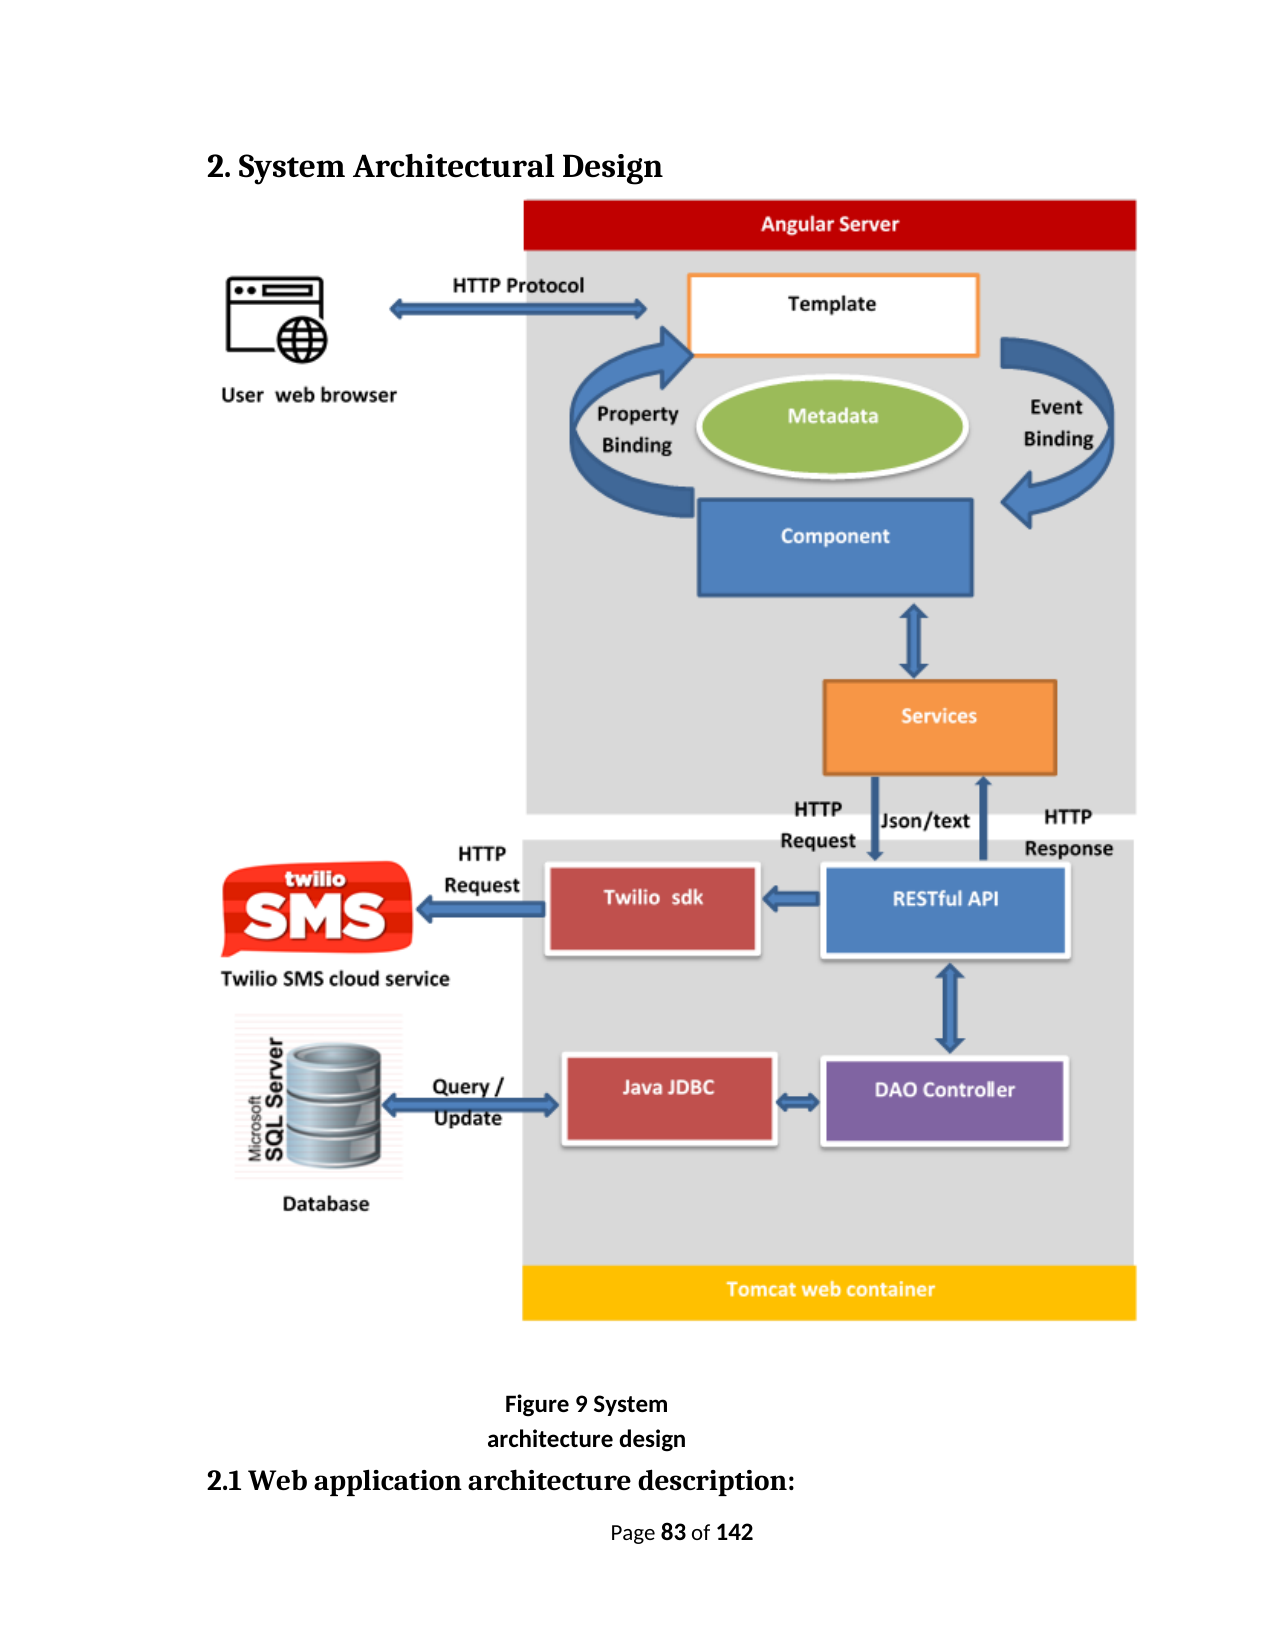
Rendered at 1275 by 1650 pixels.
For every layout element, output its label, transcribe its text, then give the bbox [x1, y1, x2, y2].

picture [206, 198, 1157, 1338]
text 2.1 Web application architecture description: [207, 1464, 1157, 1497]
text 2. System Architectural Design [207, 148, 1157, 186]
